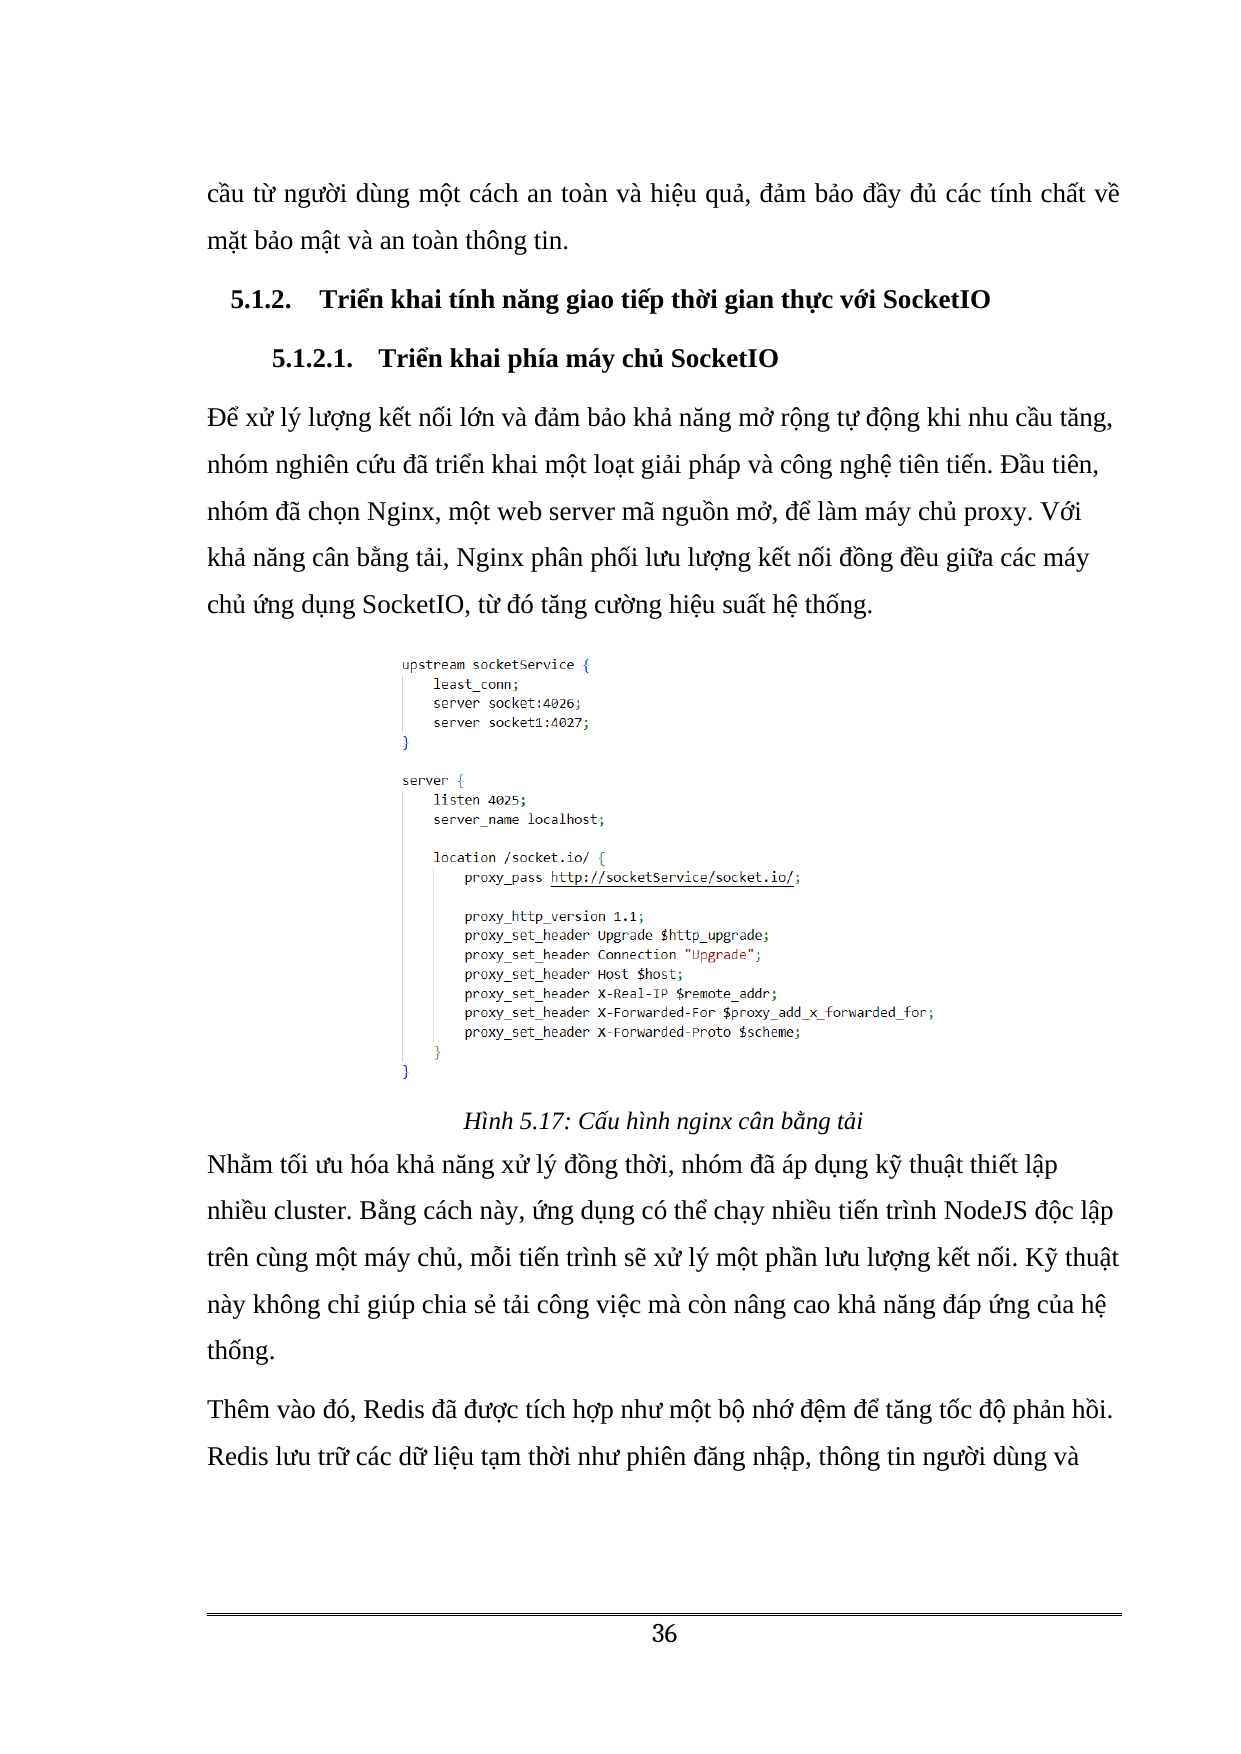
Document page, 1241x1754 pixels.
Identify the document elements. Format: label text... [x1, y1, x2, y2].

text Để xử lý lượng kết nối lớn và đảm bảo khả năng mở rộng tự động khi nhu cầu tăng, nhóm nghiên cứu đã triển khai một loạt giải pháp và công nghệ tiên tiến. Đầu tiên, nhóm đã chọn Nginx, một web server mã nguồn mở, để làm máy chủ proxy. Với khả năng cân bằng tải, Nginx phân phối lưu lượng kết nối đồng đều giữa các máy chủ ứng dụng SocketIO, từ đó tăng cường hiệu suất hệ thống. [207, 401, 1122, 619]
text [207, 1393, 1122, 1471]
picture [390, 647, 939, 1079]
subtitle Triển khai tính năng giao tiếp thời gian thực với SocketIO [230, 283, 1122, 314]
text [207, 177, 1122, 255]
subtitle Triển khai phía máy chủ SocketIO [272, 342, 1122, 373]
text Nhằm tối ưu hóa khả năng xử lý đồng thời, nhóm đã áp dụng kỹ thuật thiết lập nhiều cluster. Bằng cách này, ứng dụng có thể chạy nhiều tiến trình NodeJS độc lập trên cùng một máy chủ, mỗi tiến trình sẽ xử lý một phần lưu lượng kết nối. Kỹ thuật này không chỉ giúp chia sẻ tải công việc mà còn nâng cao khả năng đáp ứng của hệ thống. [207, 1148, 1122, 1366]
